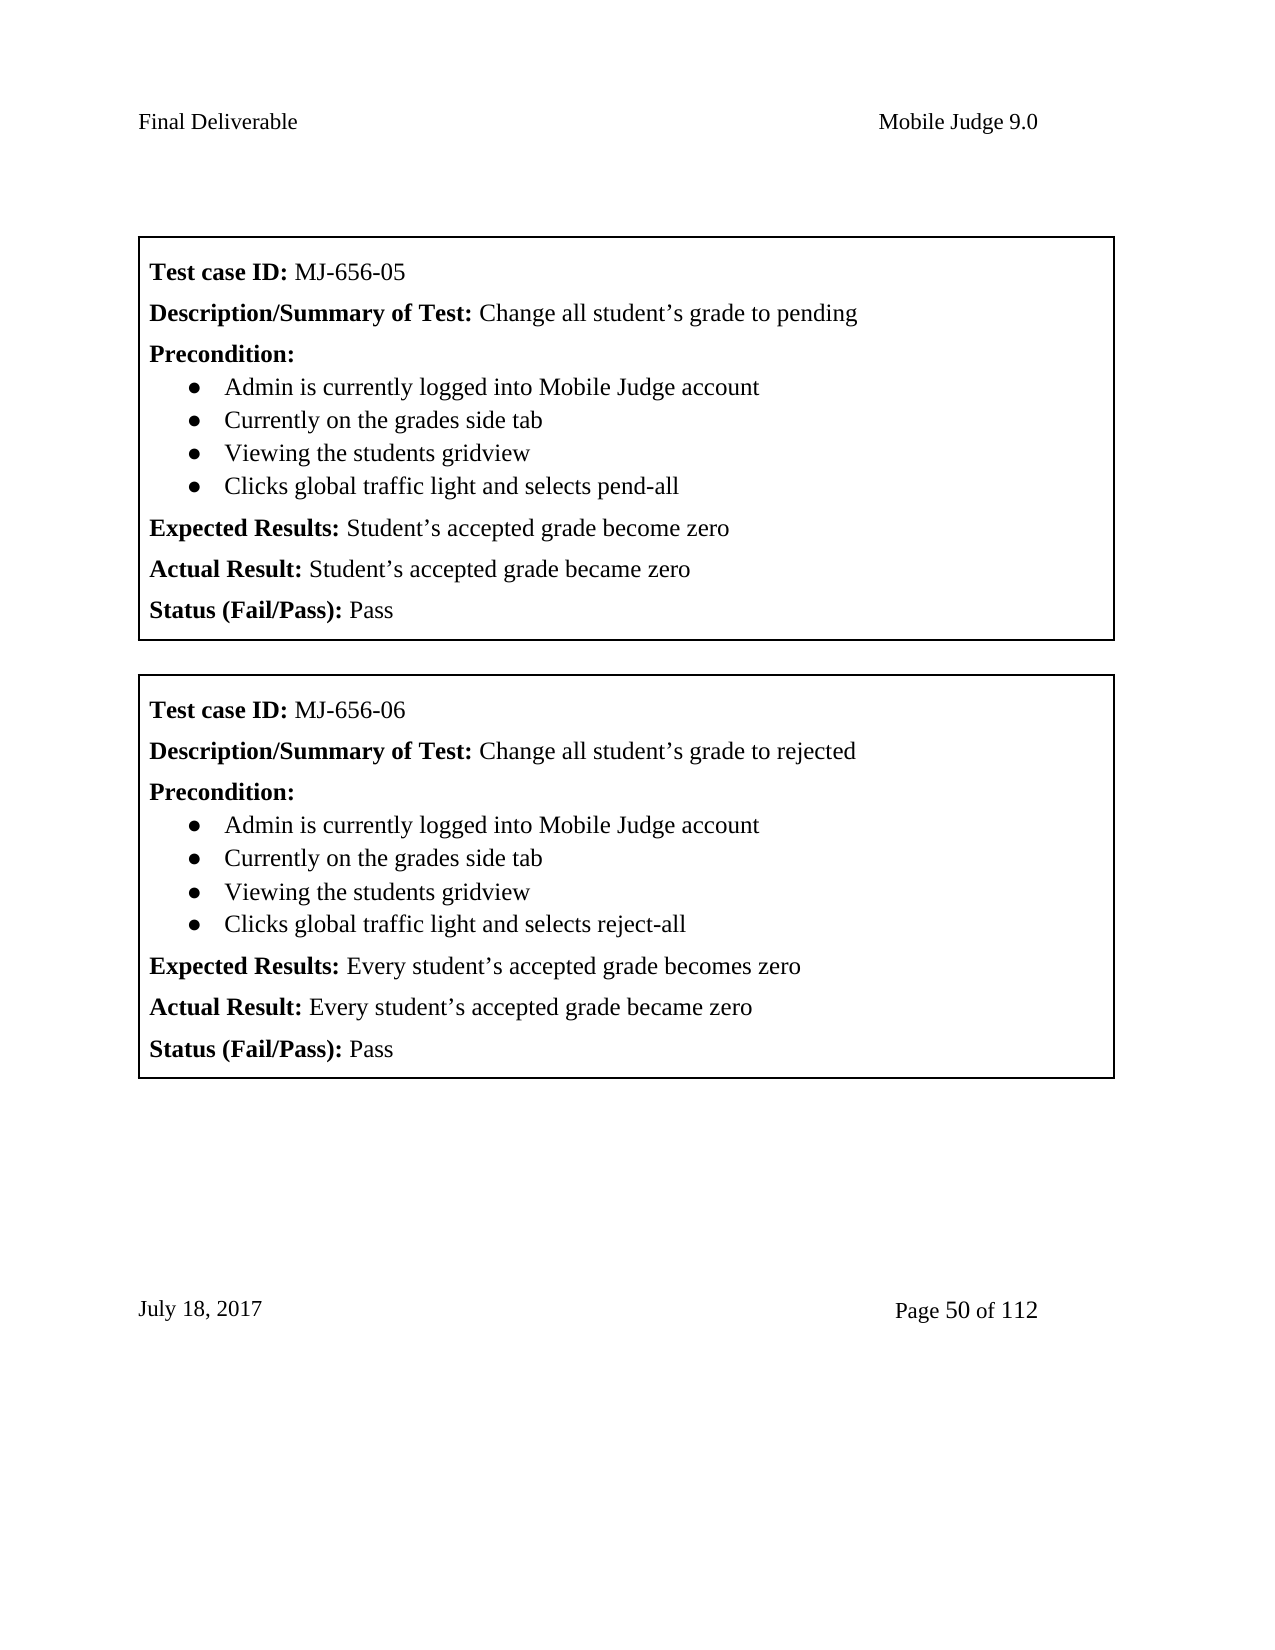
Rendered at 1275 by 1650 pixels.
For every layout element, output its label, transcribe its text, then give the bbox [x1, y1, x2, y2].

table_header Test case ID: MJ-656-05 Description/Summary of Test: Change all student’s grade to pending Precondition: Admin is currently logged into Mobile Judge account Currently on the grades side tab Viewing the students gridview Clicks global traffic light and selects pend-all Expected Results: Student’s accepted grade become zero Actual Result: Student’s accepted grade became zero Status (Fail/Pass): Pass [140, 238, 1113, 639]
table_header Test case ID: MJ-656-06 Description/Summary of Test: Change all student’s grade to rejected Precondition: Admin is currently logged into Mobile Judge account Currently on the grades side tab Viewing the students gridview Clicks global traffic light and selects reject-all Expected Results: Every student’s accepted grade becomes zero Actual Result: Every student’s accepted grade became zero Status (Fail/Pass): Pass [140, 676, 1113, 1077]
